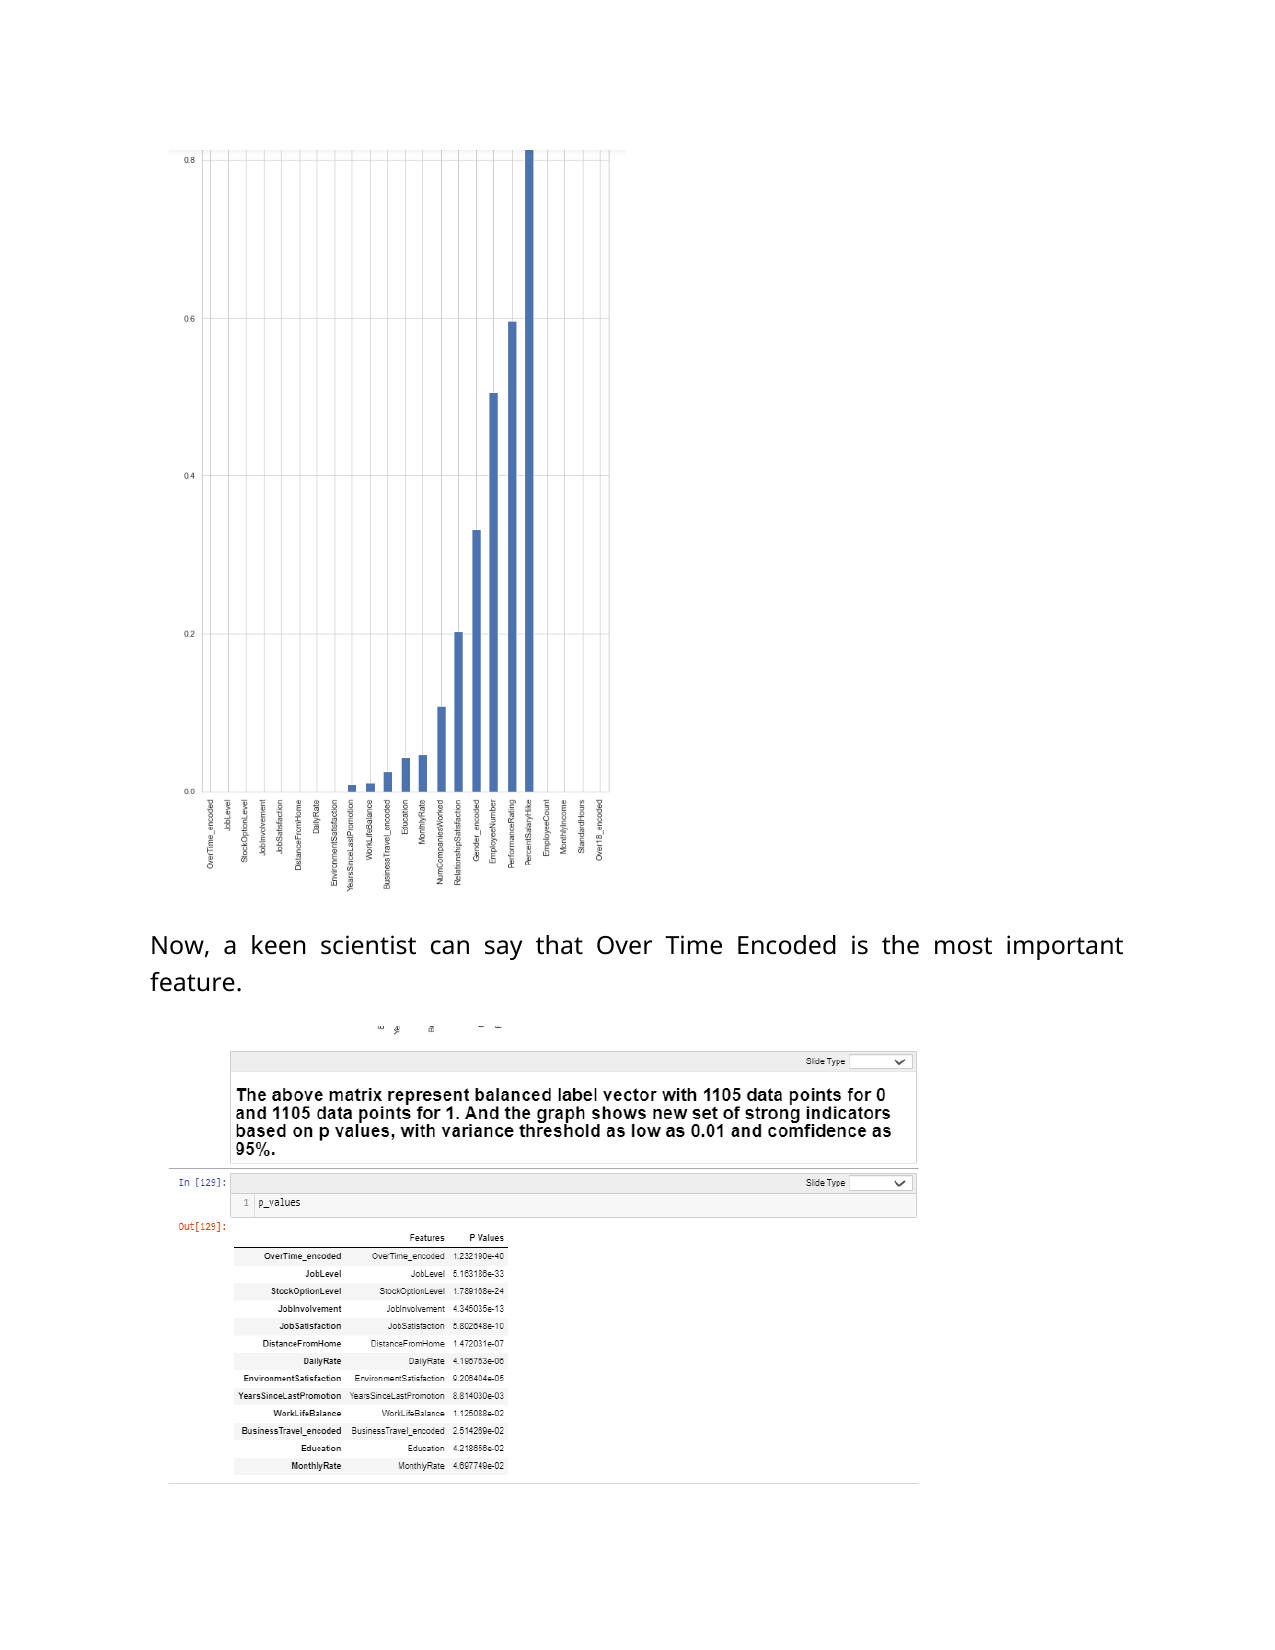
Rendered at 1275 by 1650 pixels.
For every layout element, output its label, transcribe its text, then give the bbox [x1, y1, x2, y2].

text Now, a keen scientist can say that Over Time Encoded is the most important feature. [150, 928, 1125, 998]
